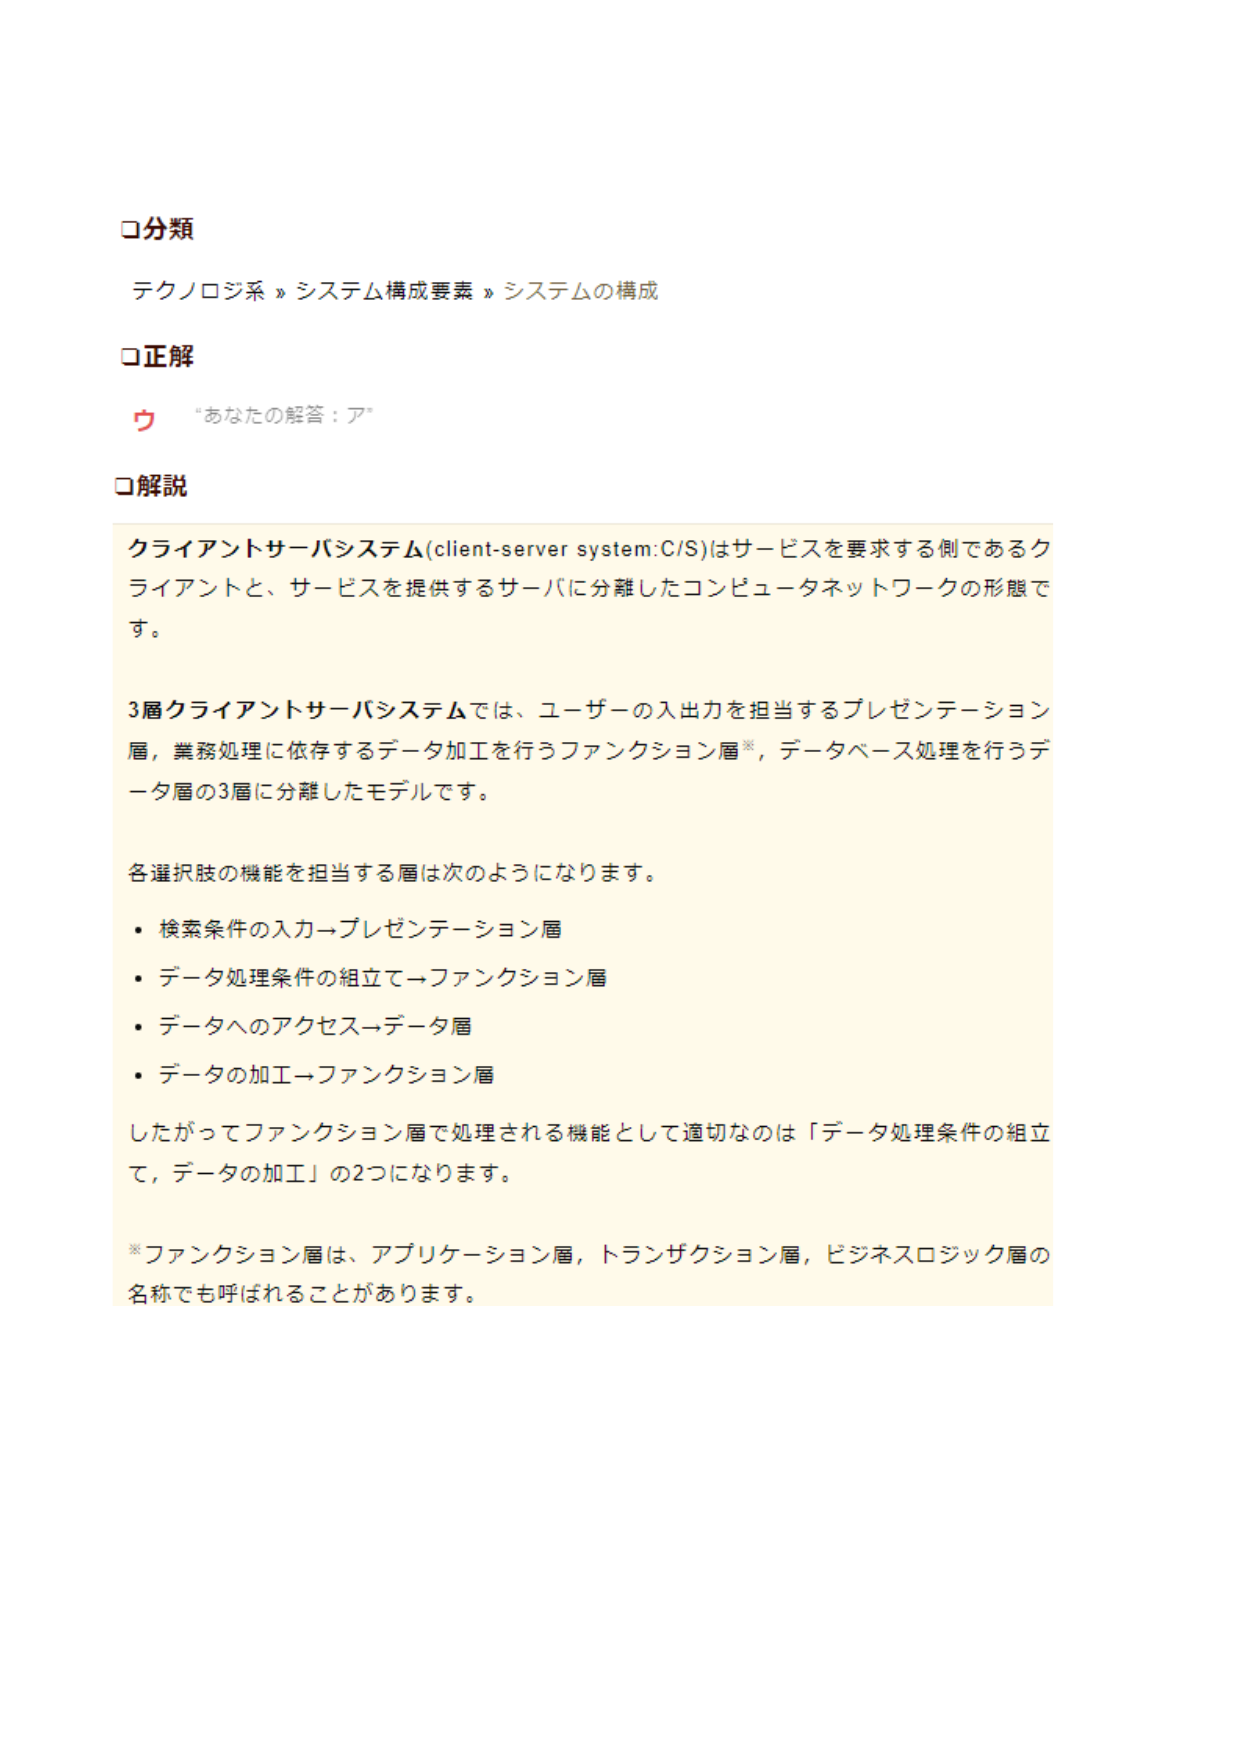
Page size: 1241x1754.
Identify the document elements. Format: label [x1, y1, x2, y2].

picture [112, 202, 805, 438]
picture [112, 464, 1054, 1306]
